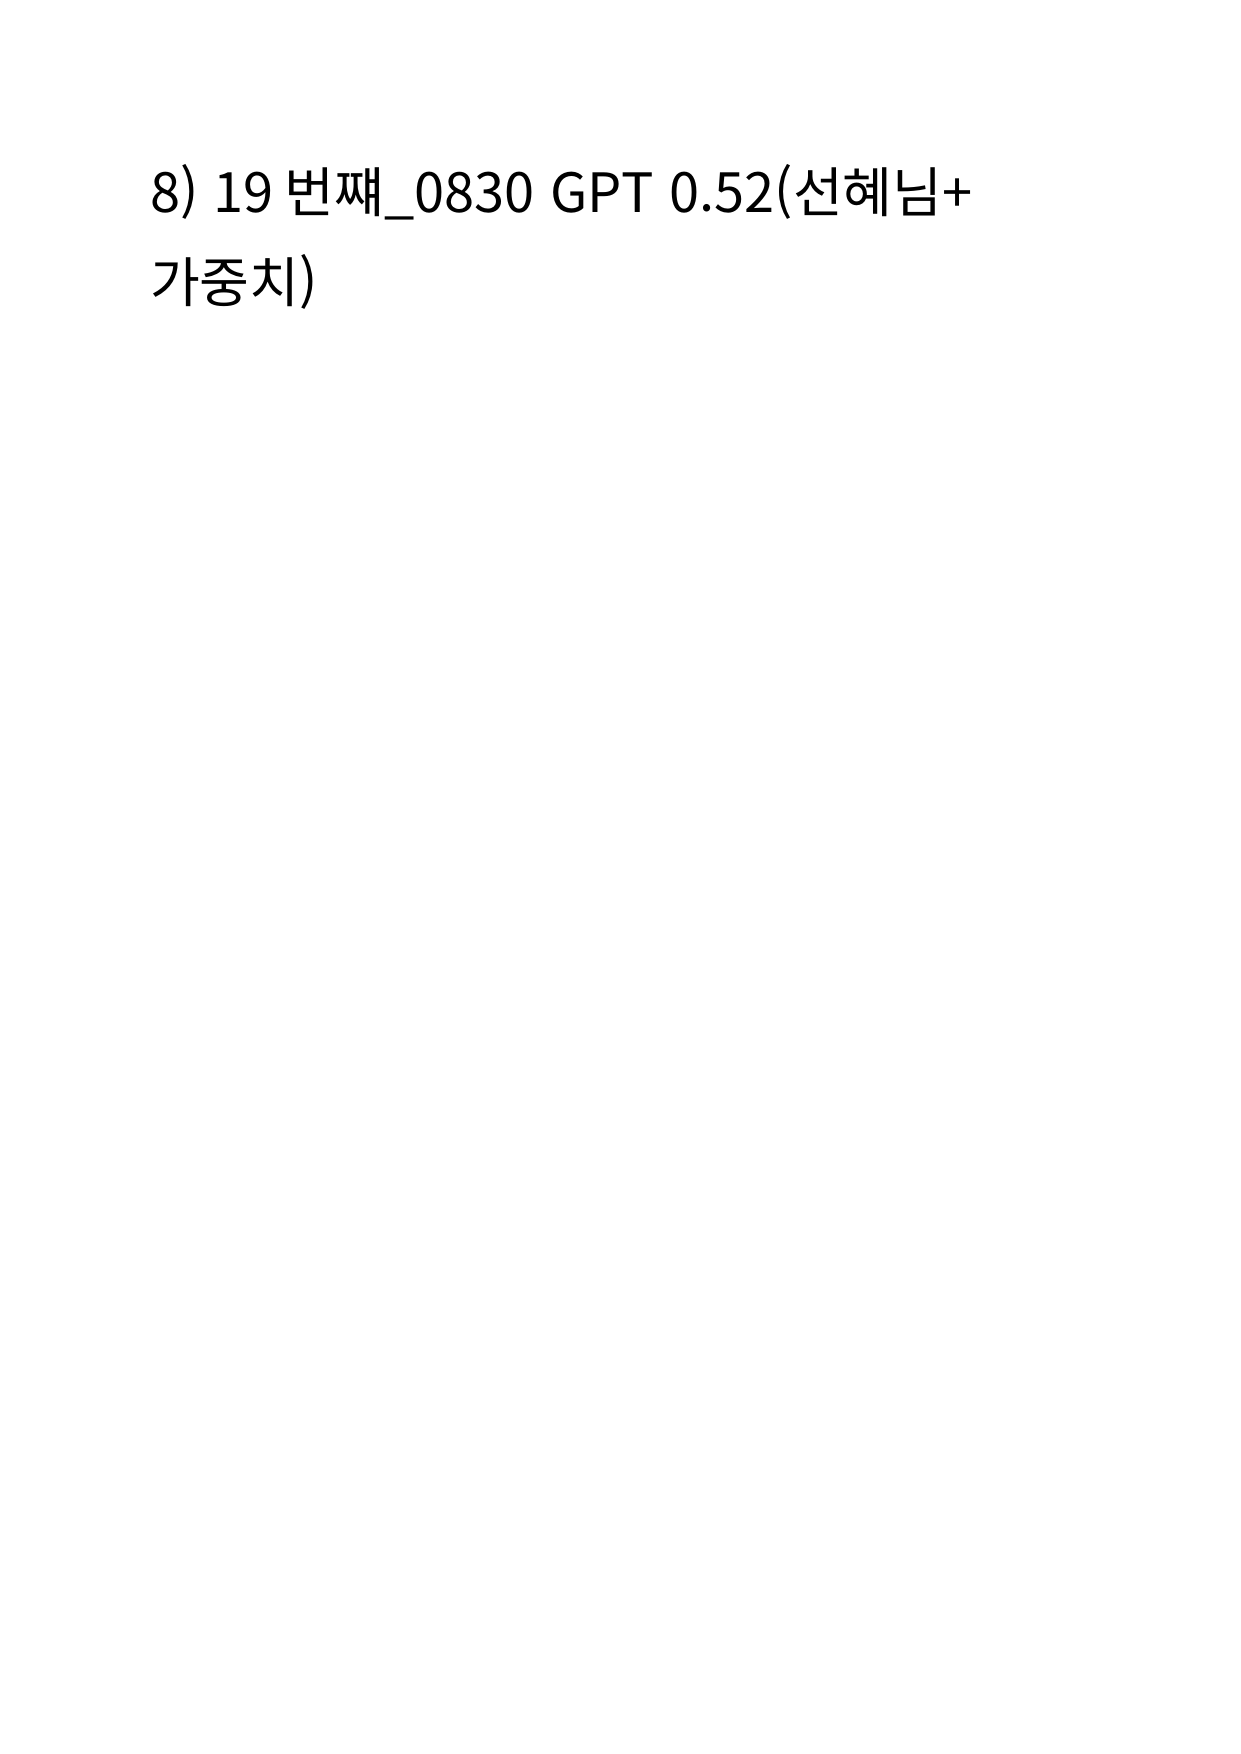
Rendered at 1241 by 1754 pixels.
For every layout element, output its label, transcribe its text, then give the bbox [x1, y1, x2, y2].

title 8) 19번쨰_0830 GPT 0.52(선혜님+가중치) [150, 150, 1090, 318]
